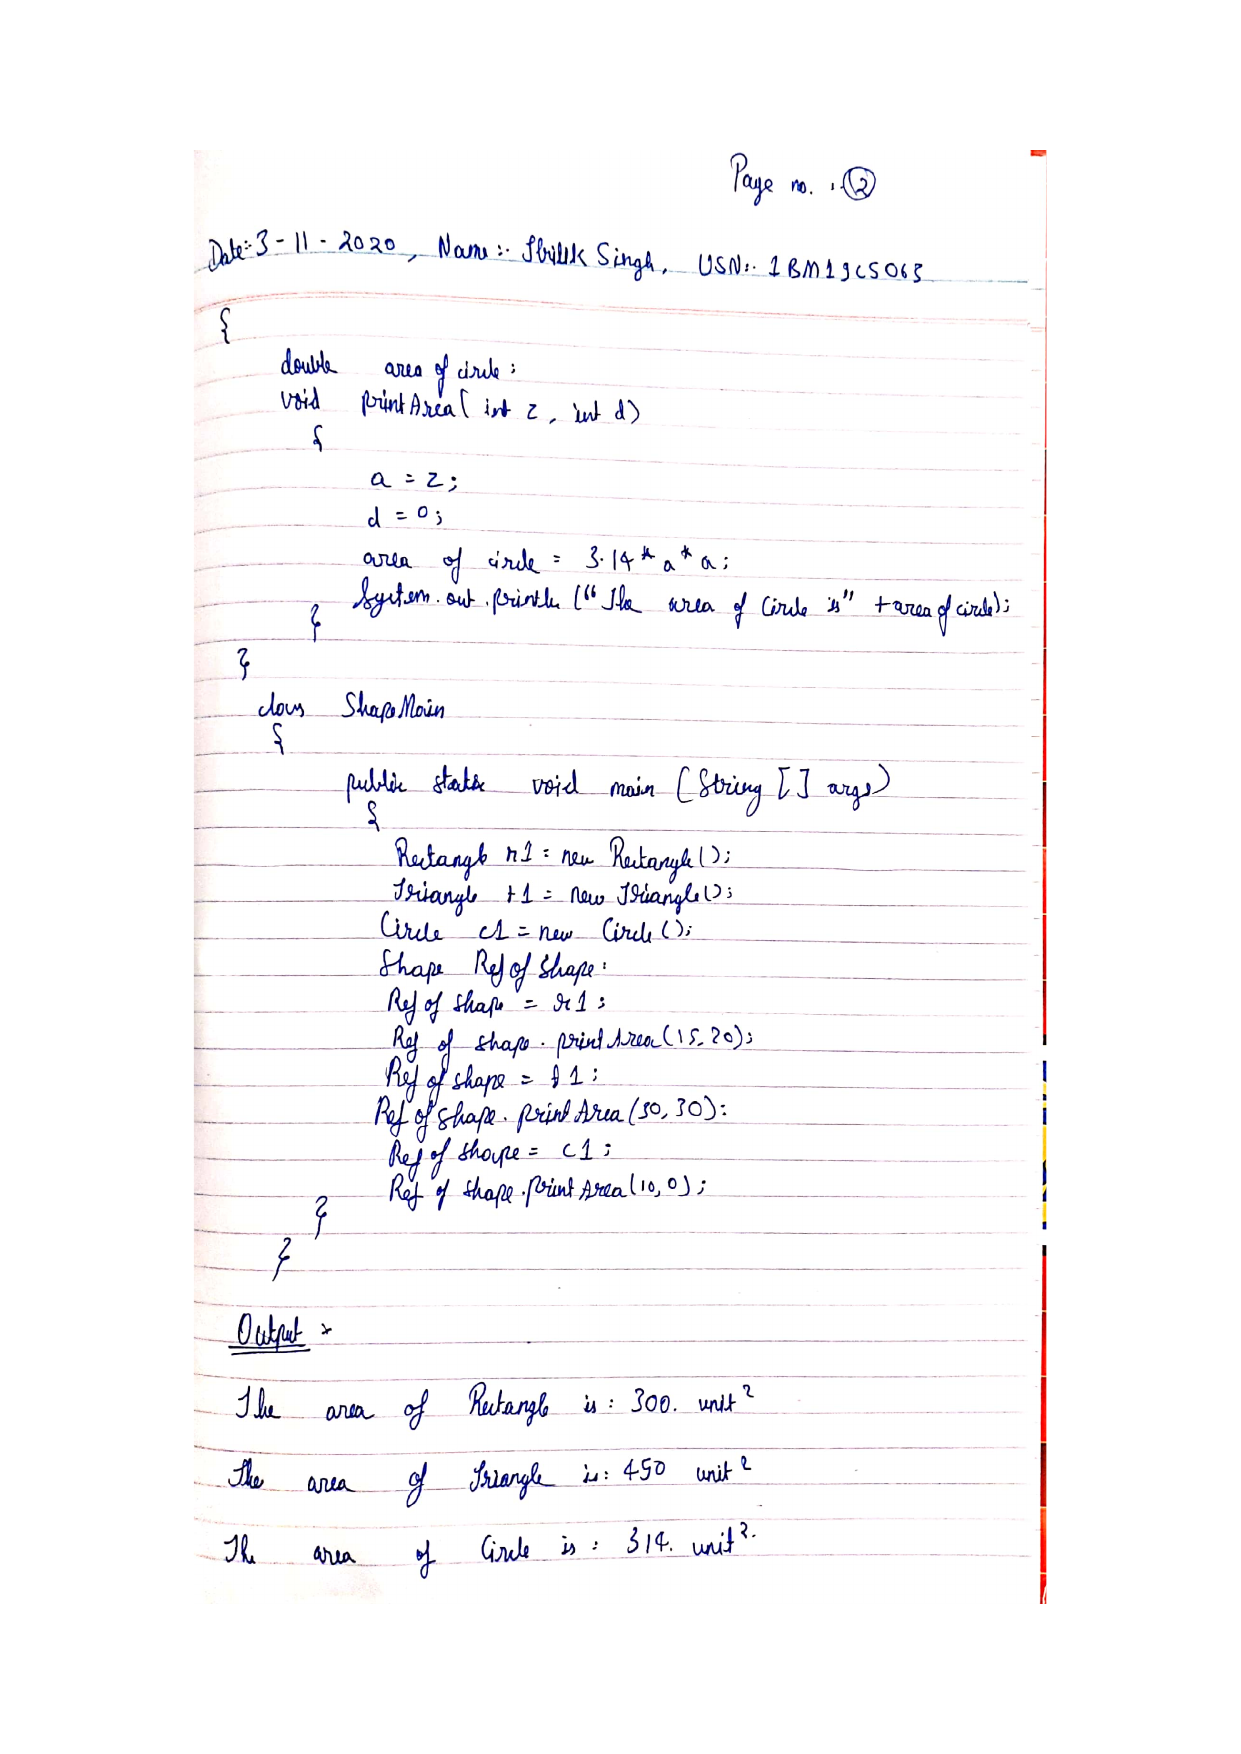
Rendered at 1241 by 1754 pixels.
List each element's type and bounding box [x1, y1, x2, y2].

picture [193, 150, 1047, 1604]
